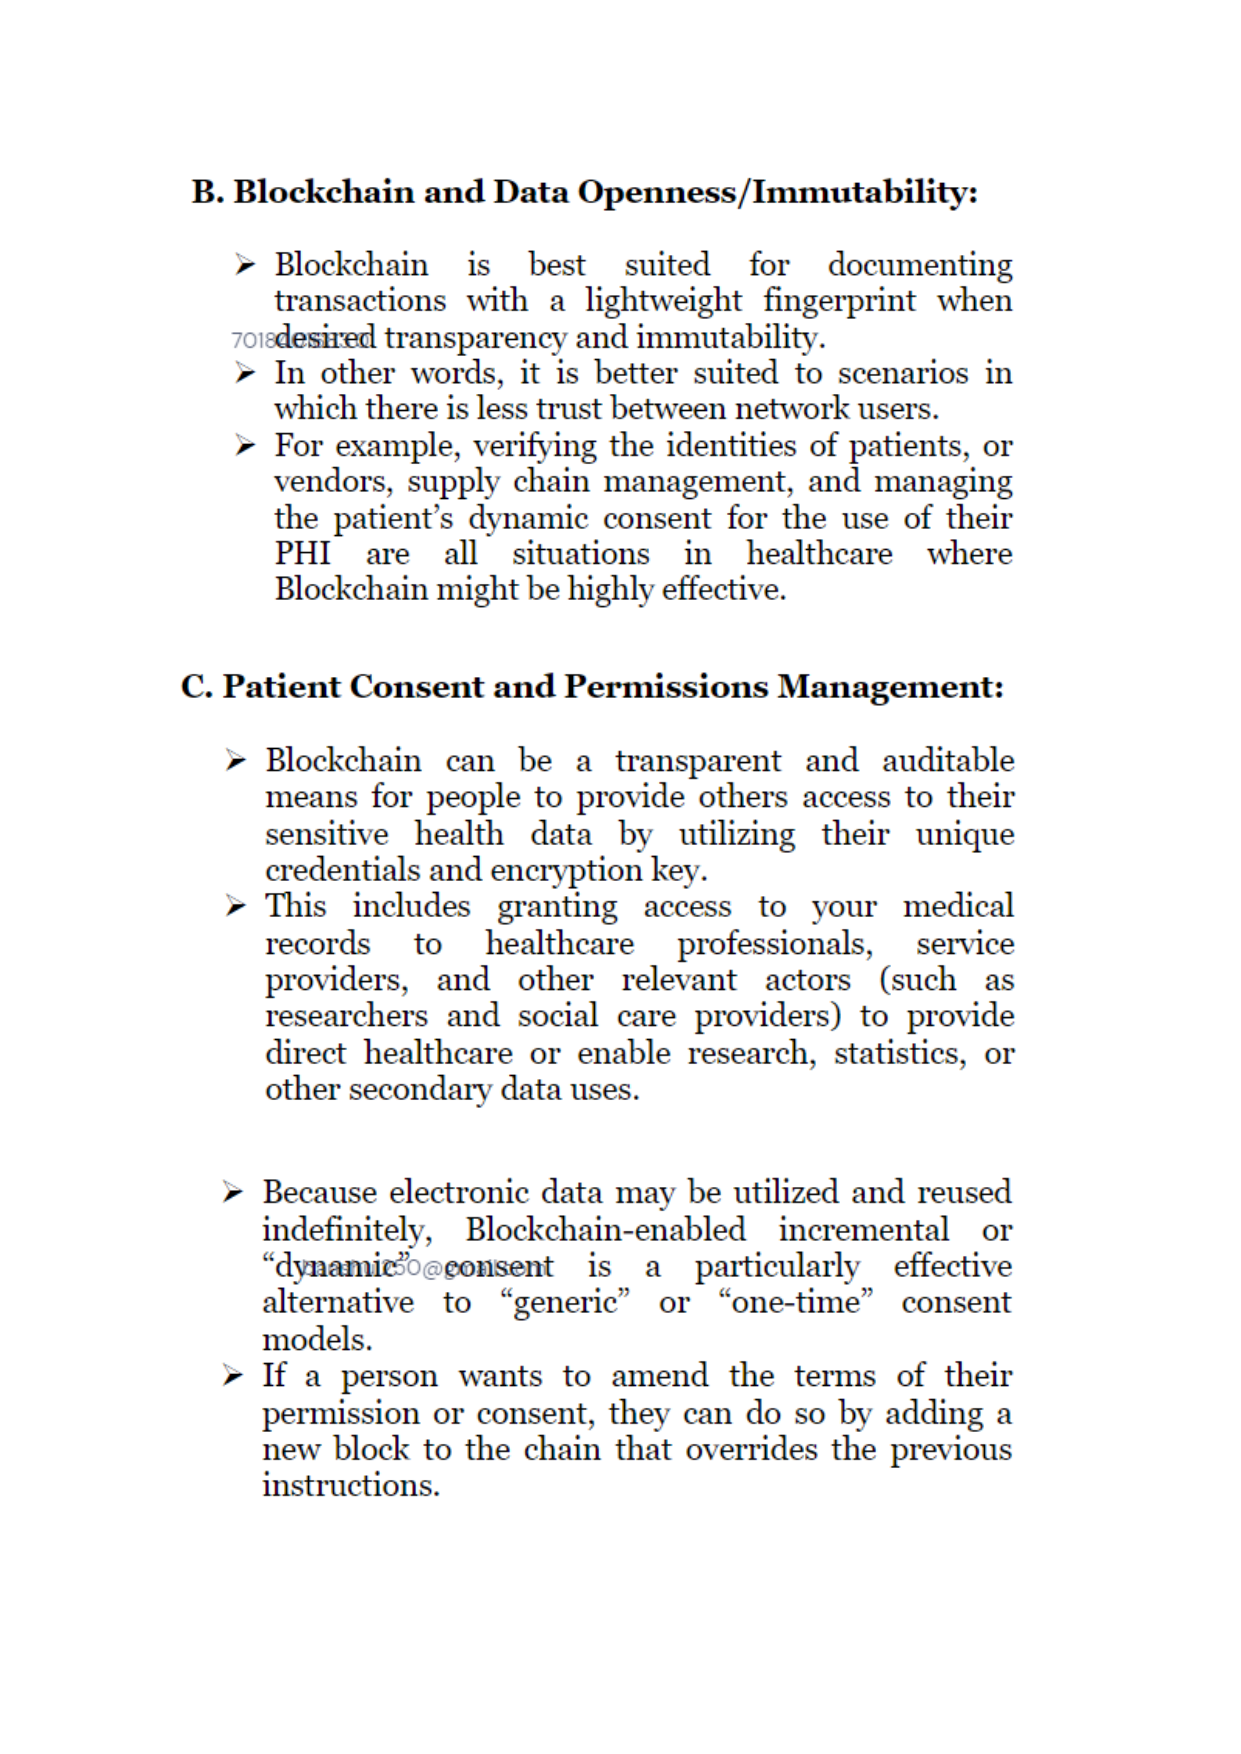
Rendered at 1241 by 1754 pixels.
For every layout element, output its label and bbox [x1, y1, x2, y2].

picture [150, 651, 1077, 1136]
picture [175, 1150, 1070, 1515]
picture [150, 150, 1091, 637]
